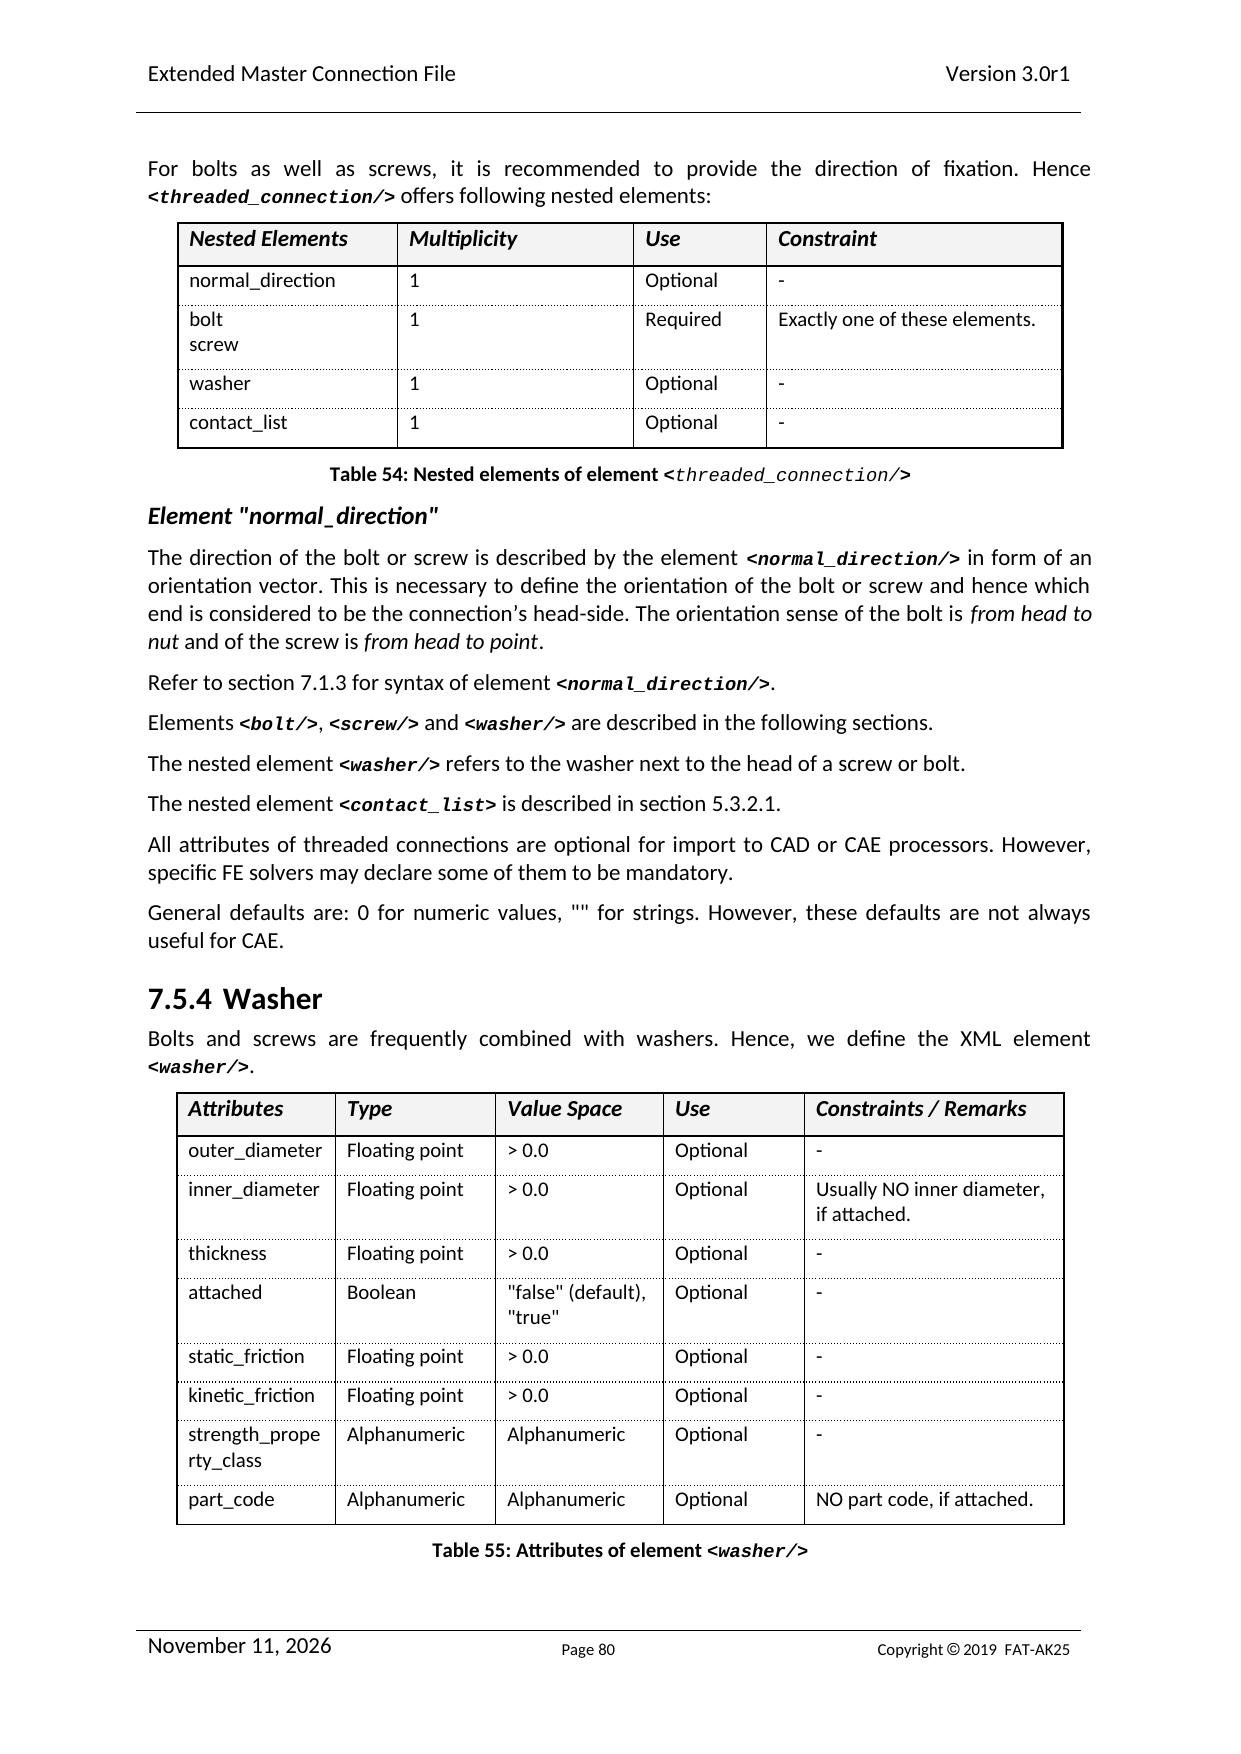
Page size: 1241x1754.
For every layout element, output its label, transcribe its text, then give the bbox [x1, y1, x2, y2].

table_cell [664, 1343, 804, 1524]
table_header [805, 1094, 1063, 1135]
text Elements <bolt/>, <screw/> and <washer/> are described in the following sections. [148, 708, 1092, 736]
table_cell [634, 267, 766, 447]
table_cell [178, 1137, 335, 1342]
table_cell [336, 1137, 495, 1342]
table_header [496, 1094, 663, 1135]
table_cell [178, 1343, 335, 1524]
text The nested element <washer/> refers to the washer next to the head of a screw or bolt. [148, 749, 1092, 777]
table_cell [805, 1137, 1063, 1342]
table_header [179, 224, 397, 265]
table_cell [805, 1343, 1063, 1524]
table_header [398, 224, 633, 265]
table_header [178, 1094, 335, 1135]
text The nested element <contact_list> is described in section 5.3.2.1. [148, 789, 1092, 817]
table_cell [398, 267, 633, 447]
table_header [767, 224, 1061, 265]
text For bolts as well as screws, it is recommended to provide the direction of fixation. Hence <threaded_connection/> offers following nested elements: [148, 154, 1092, 210]
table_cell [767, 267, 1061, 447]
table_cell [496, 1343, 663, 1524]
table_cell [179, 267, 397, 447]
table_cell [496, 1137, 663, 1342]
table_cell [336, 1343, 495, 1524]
text All attributes of threaded connections are optional for import to CAD or CAE processors. However, specific FE solvers may declare some of them to be mandatory. [148, 830, 1092, 886]
text Refer to section 7.1.3 for syntax of element <normal_direction/>. [148, 668, 1092, 696]
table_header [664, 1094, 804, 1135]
subtitle Washer [148, 979, 1092, 1017]
text Bolts and screws are frequently combined with washers. Hence, we define the XML element <washer/>. [148, 1024, 1092, 1080]
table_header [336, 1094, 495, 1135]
text General defaults are: 0 for numeric values, "" for strings. However, these defaults are not always useful for CAE. [148, 898, 1092, 954]
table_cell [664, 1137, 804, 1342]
text The direction of the bolt or screw is described by the element <normal_direction/> in form of an orientation vector. This is necessary to define the orientation of the bolt or screw and hence which end is considered to be the connection’s head-side. The orientation sense of the bolt is from head to nut and of the screw is from head to point. [148, 543, 1092, 655]
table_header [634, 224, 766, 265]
subtitle Element "normal_direction" [148, 500, 1092, 531]
